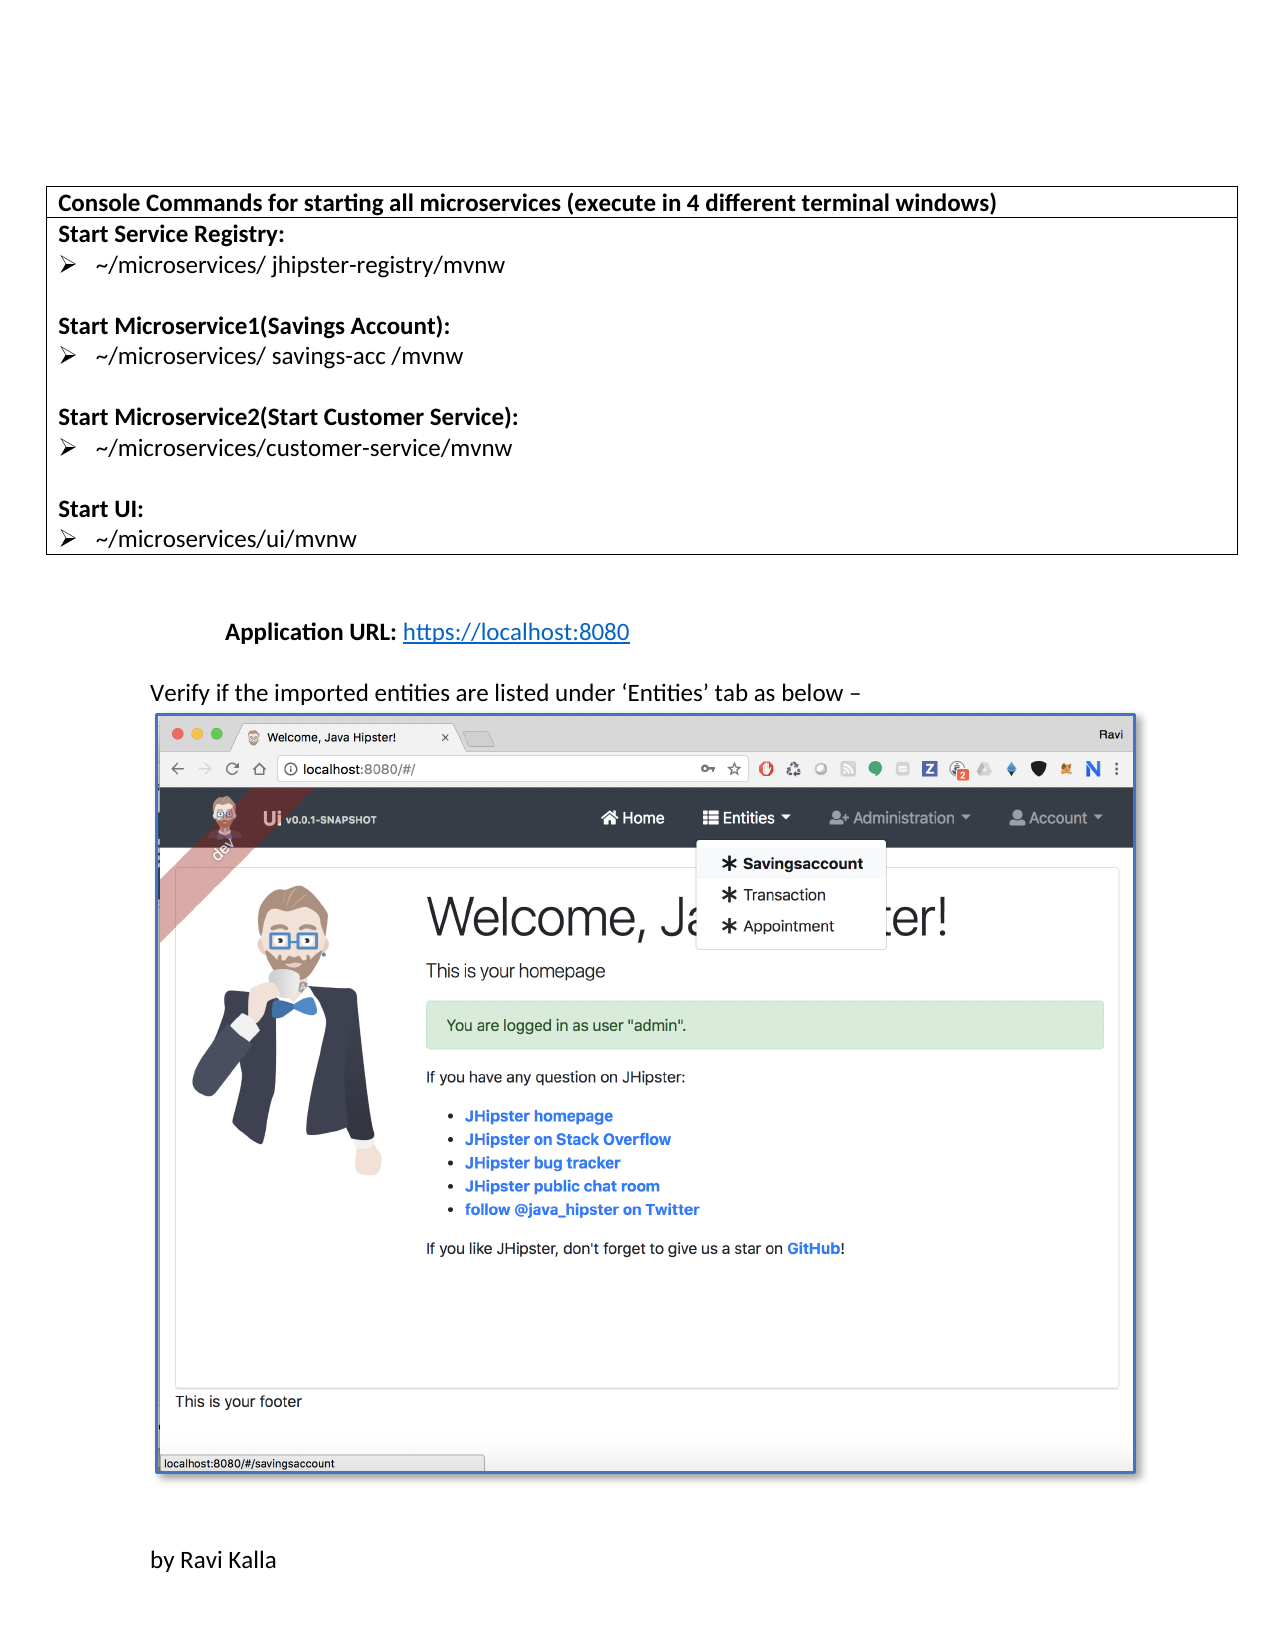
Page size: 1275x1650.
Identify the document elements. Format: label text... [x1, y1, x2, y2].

text Application URL: https://localhost:8080 [150, 616, 1125, 647]
text Verify if the imported entities are listed under ‘Entities’ tab as below – [150, 677, 1125, 708]
table_cell Start Service Registry: ~/microservices/ jhipster-registry/mvnw Start Microservice1(Savings Account): ~/microservices/ savings-acc /mvnw Start Microservice2(Start Customer Service): ~/microservices/customer-service/mvnw Start UI: ~/microservices/ui/mvnw [47, 218, 1237, 554]
picture [158, 716, 1133, 1471]
table_header Console Commands for starting all microservices (execute in 4 different terminal windows) [47, 187, 1237, 217]
